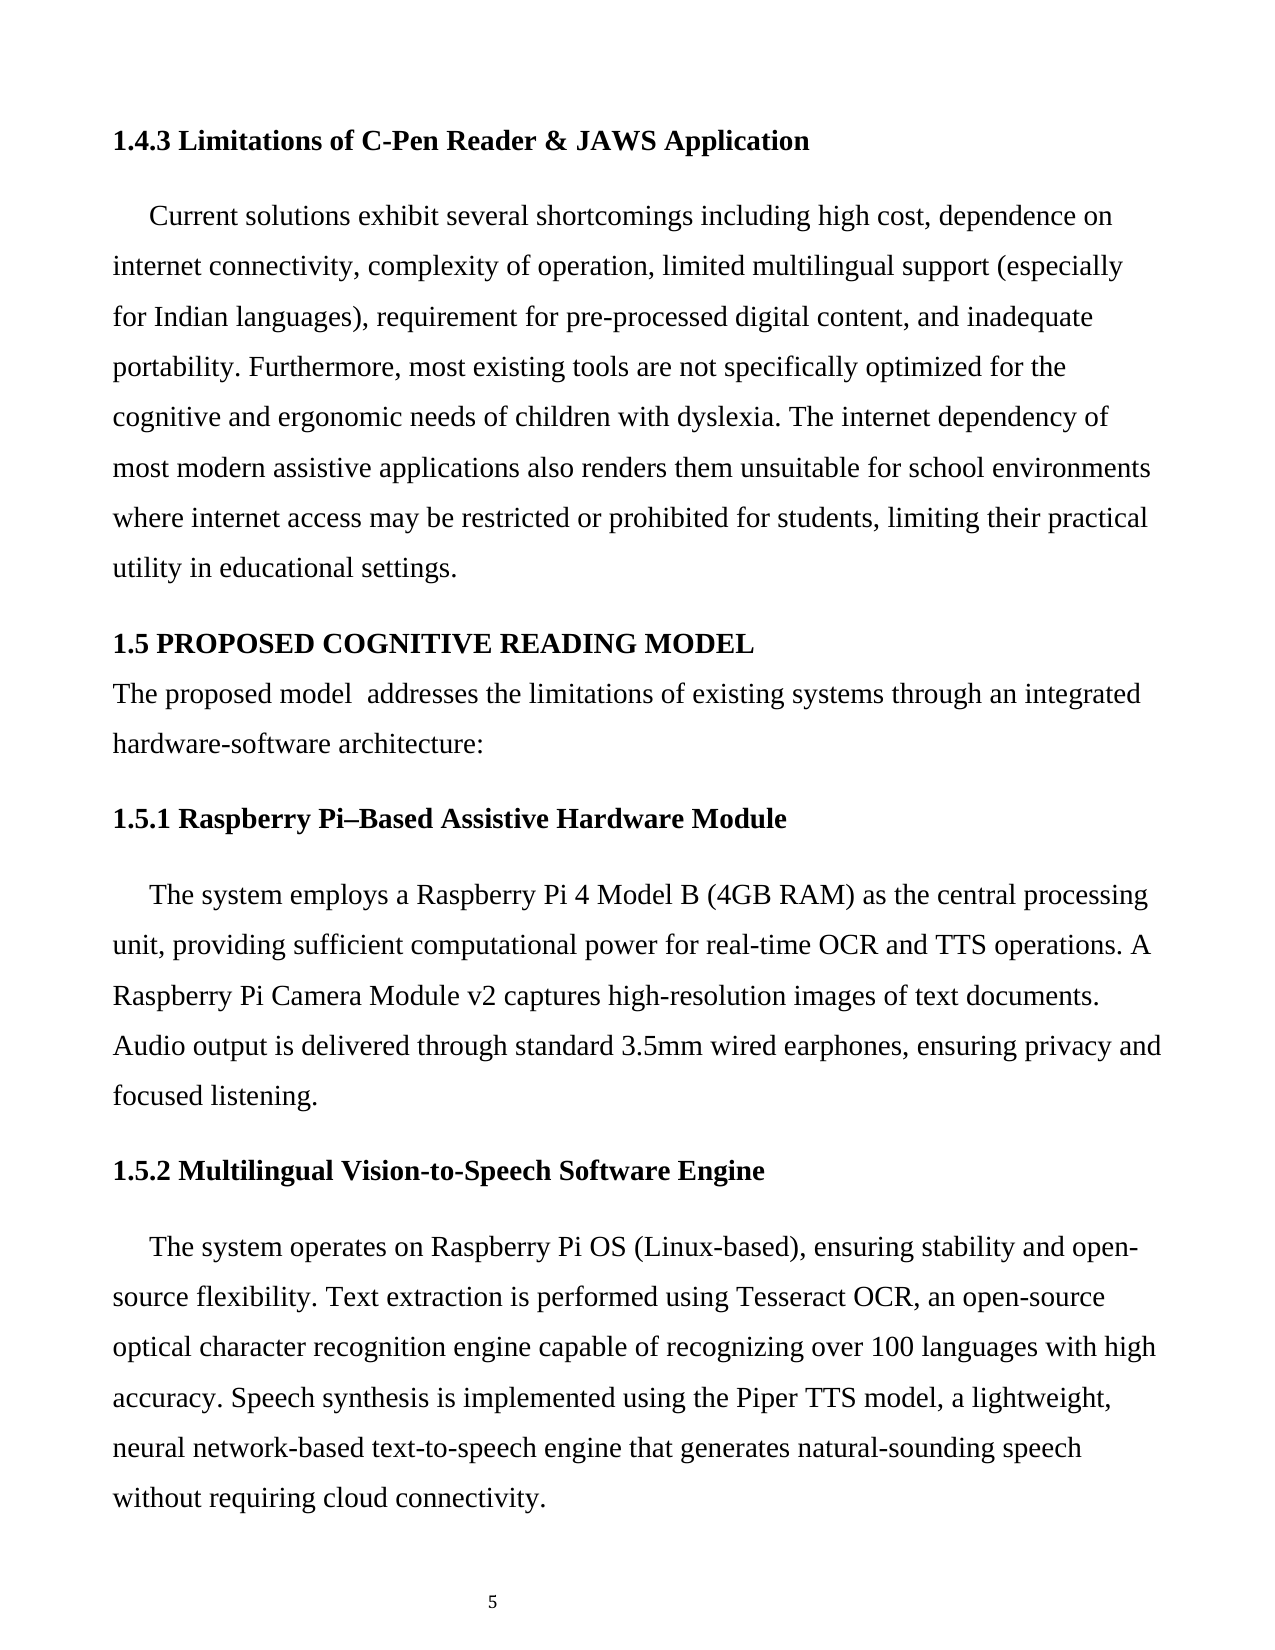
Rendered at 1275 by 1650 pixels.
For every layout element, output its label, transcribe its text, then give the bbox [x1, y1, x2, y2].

text Current solutions exhibit several shortcomings including high cost, dependence on internet connectivity, complexity of operation, limited multilingual support (especially for Indian languages), requirement for pre-processed digital content, and inadequate portability. Furthermore, most existing tools are not specifically optimized for the cognitive and ergonomic needs of children with dyslexia. The internet dependency of most modern assistive applications also renders them unsuitable for school environments where internet access may be restricted or prohibited for students, limiting their practical utility in educational settings. [112, 198, 1162, 584]
text 1.5.1 Raspberry Pi–Based Assistive Hardware Module [112, 802, 1162, 835]
text The system operates on Raspberry Pi OS (Linux-based), ensuring stability and open-source flexibility. Text extraction is performed using Tesseract OCR, an open-source optical character recognition engine capable of recognizing over 100 languages with high accuracy. Speech synthesis is implemented using the Piper TTS model, a lightweight, neural network-based text-to-speech engine that generates natural-sounding speech without requiring cloud connectivity. [112, 1229, 1162, 1514]
text The system employs a Raspberry Pi 4 Model B (4GB RAM) as the central processing unit, providing sufficient computational power for real-time OCR and TTS operations. A Raspberry Pi Camera Module v2 captures high-resolution images of text documents. Audio output is delivered through standard 3.5mm wired earphones, ensuring privacy and focused listening. [112, 877, 1162, 1112]
text 1.4.3 Limitations of C-Pen Reader & JAWS Application [112, 123, 1162, 156]
text 1.5 PROPOSED COGNITIVE READING MODEL The proposed model addresses the limitations of existing systems through an integrated hardware-software architecture: [112, 626, 1162, 760]
text 1.5.2 Multilingual Vision-to-Speech Software Engine [112, 1153, 1162, 1187]
